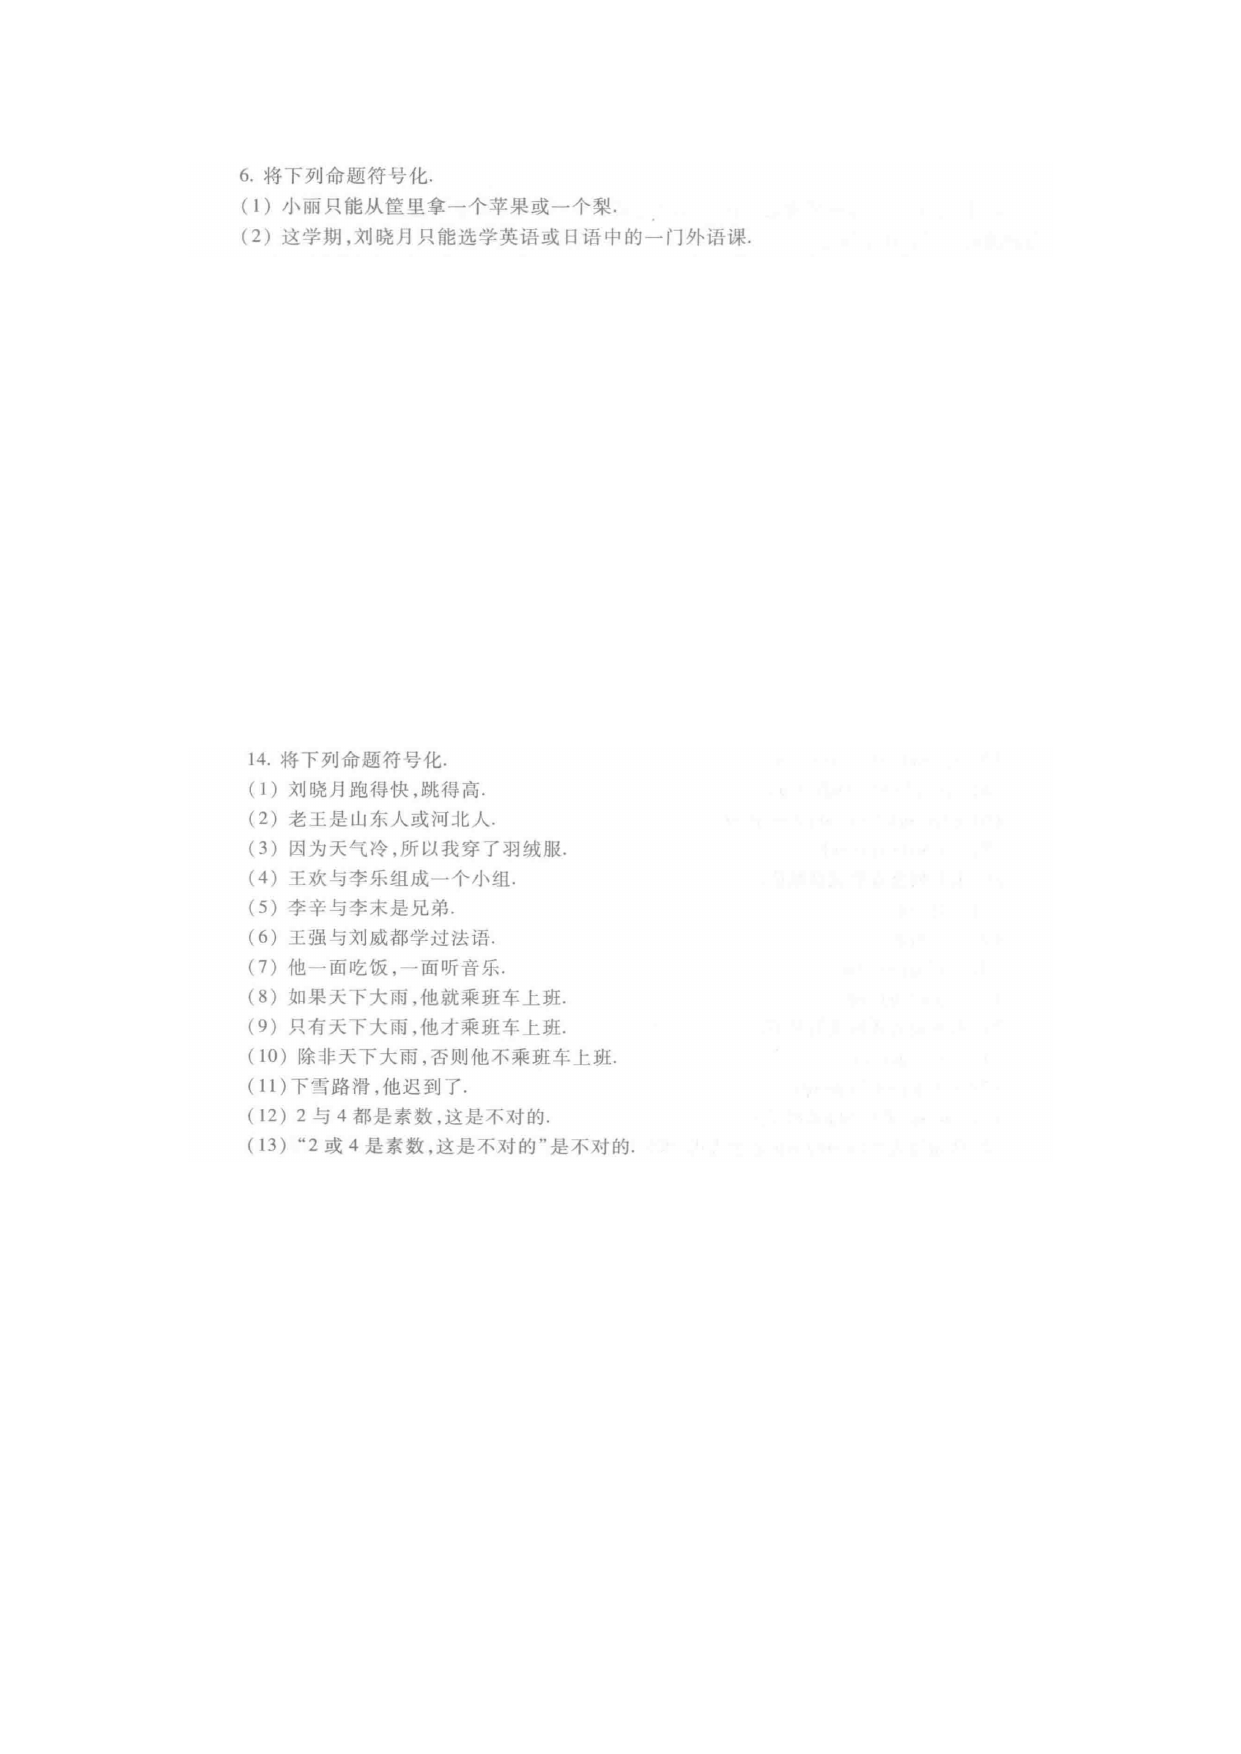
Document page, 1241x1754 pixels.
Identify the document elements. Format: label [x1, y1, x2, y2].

picture [187, 747, 1053, 1162]
picture [187, 162, 1053, 257]
